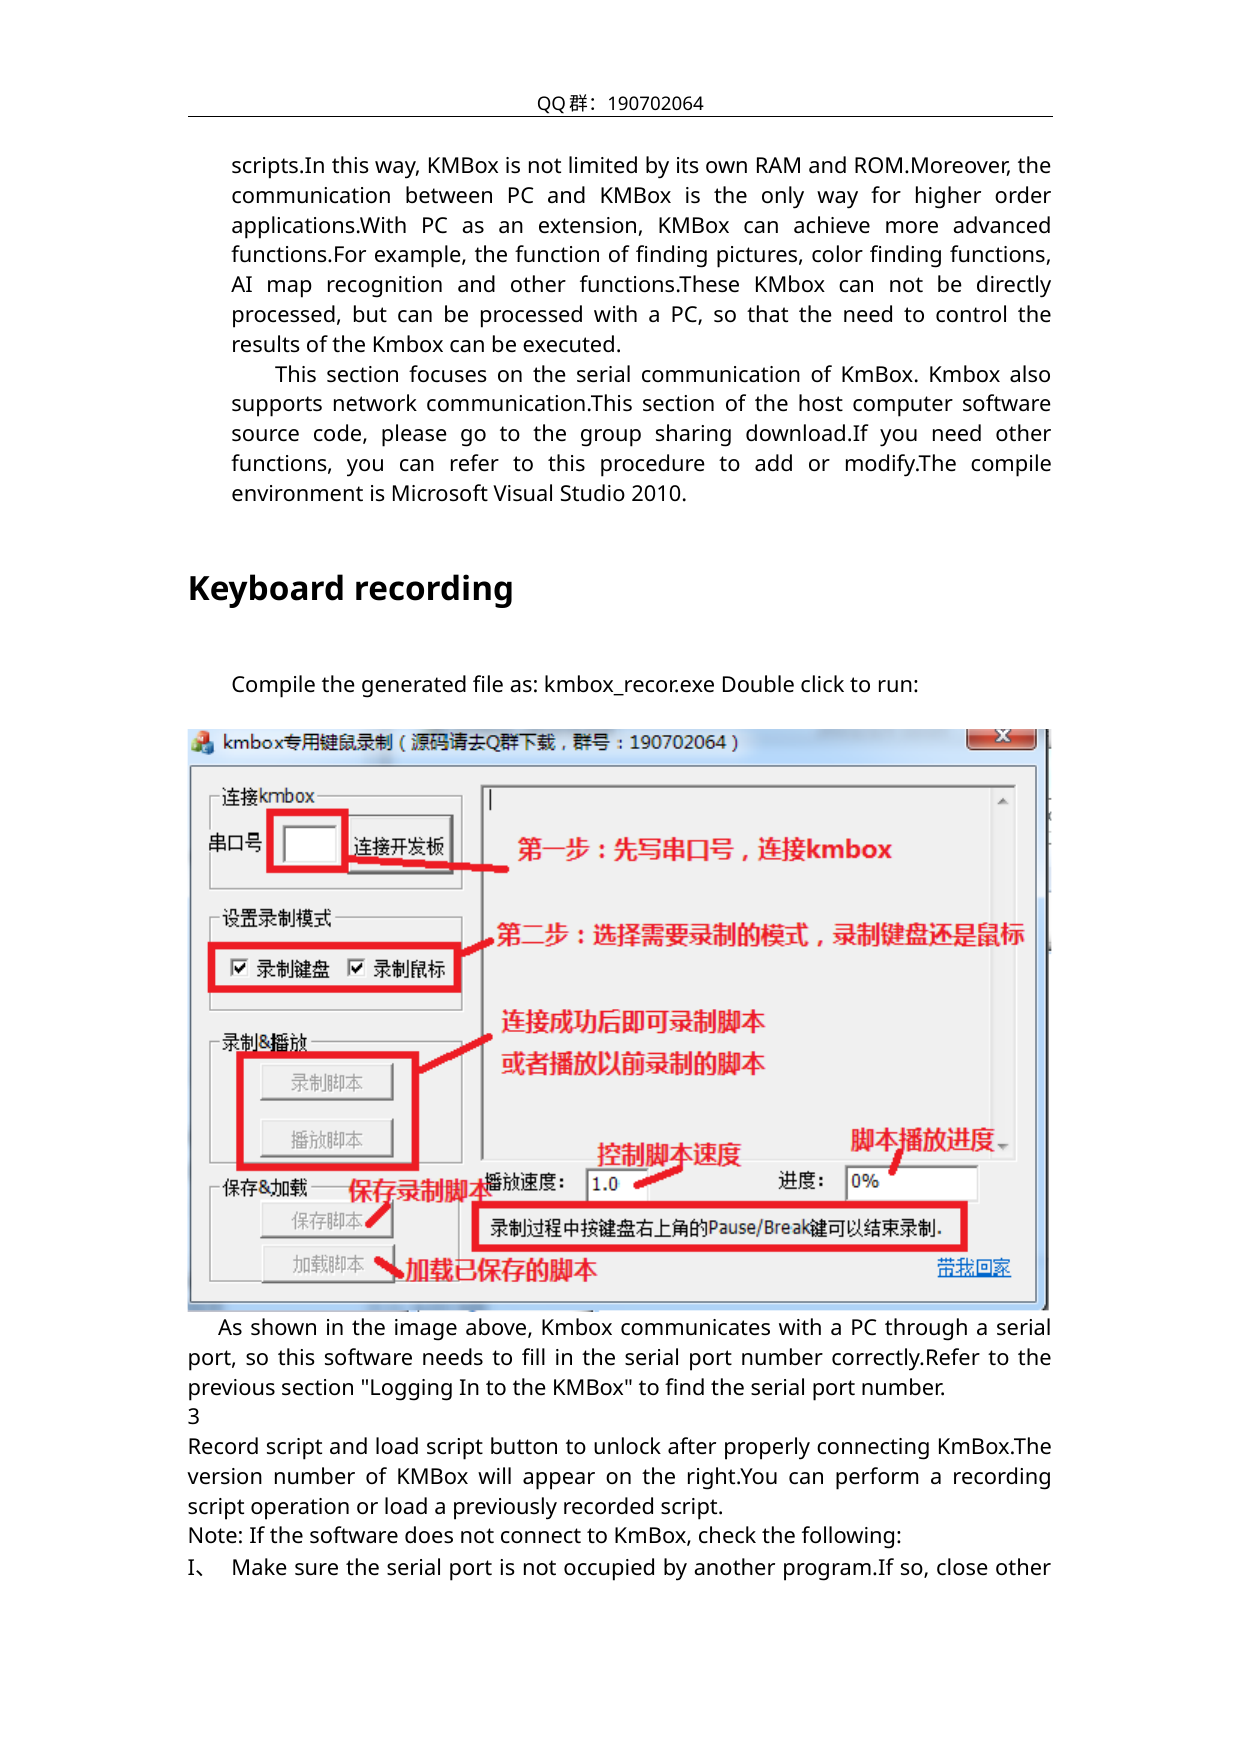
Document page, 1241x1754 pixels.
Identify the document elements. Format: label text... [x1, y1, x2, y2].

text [231, 150, 1053, 358]
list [187, 1550, 1053, 1582]
text 3 [187, 1401, 1053, 1431]
text This section focuses on the serial communication of KmBox. Kmbox also supports network communication.This section of the host computer software source code, please go to the group sharing download.If you need other functions, you can refer to this procedure to add or modify.The compile environment is Microsoft Visual Studio 2010. [231, 358, 1053, 507]
text Record script and load script button to unlock after properly connecting KmBox.The version number of KMBox will appear on the right.You can perform a recording script operation or load a previously recorded script. [187, 1431, 1053, 1520]
text As shown in the image above, Kmbox communicates with a PC through a serial port, so this software needs to fill in the serial port number correctly.Refer to the previous section "Logging In to the KMBox" to find the serial port number. [187, 1312, 1053, 1401]
text Compile the generated file as: kmbox_recor.exe Double click to run: [187, 669, 1053, 699]
subtitle Keyboard recording [187, 564, 1053, 610]
picture [187, 729, 1052, 1312]
text Note: If the software does not connect to KmBox, check the following: [187, 1520, 1053, 1550]
